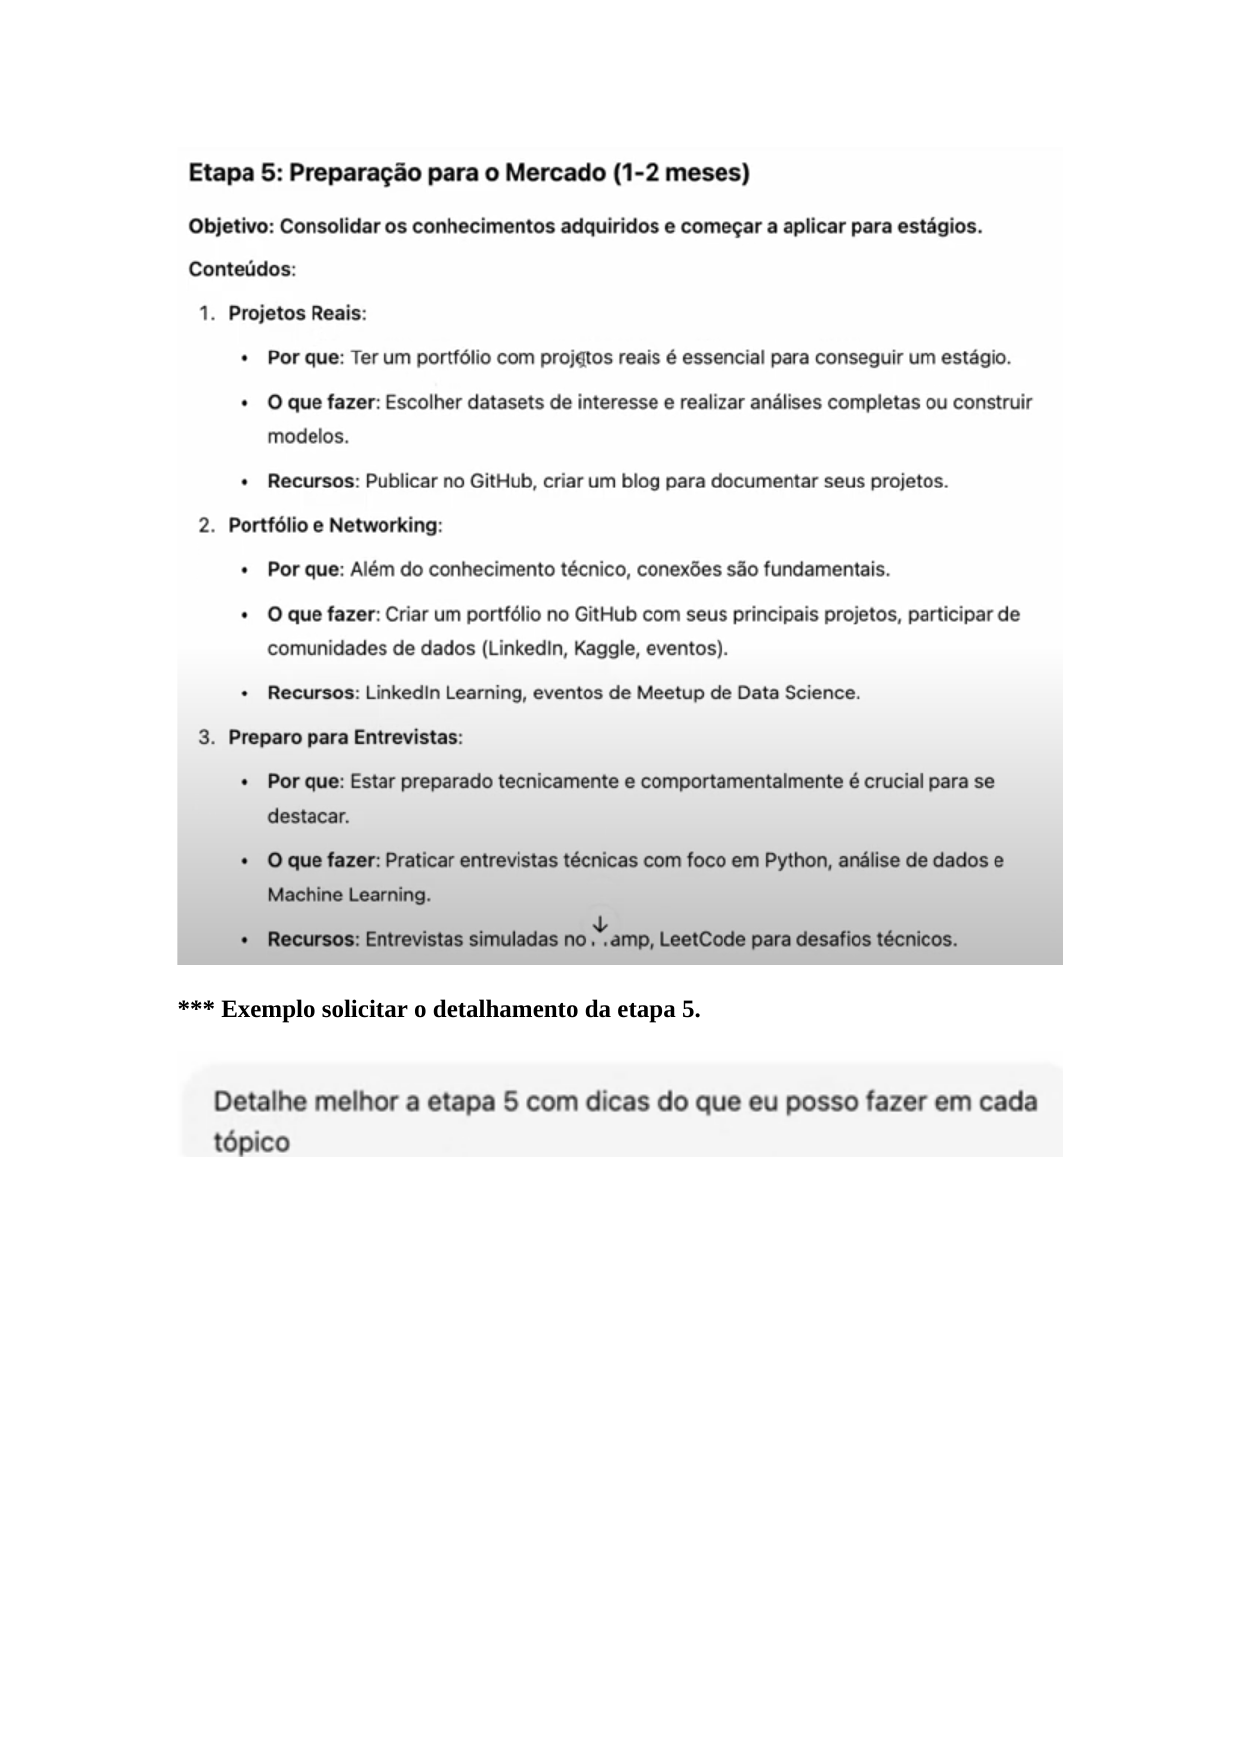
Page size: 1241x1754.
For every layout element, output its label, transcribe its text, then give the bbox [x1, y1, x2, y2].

text *** Exemplo solicitar o detalhamento da etapa 5. [177, 994, 1063, 1022]
picture [177, 1051, 1063, 1157]
picture [177, 147, 1063, 965]
